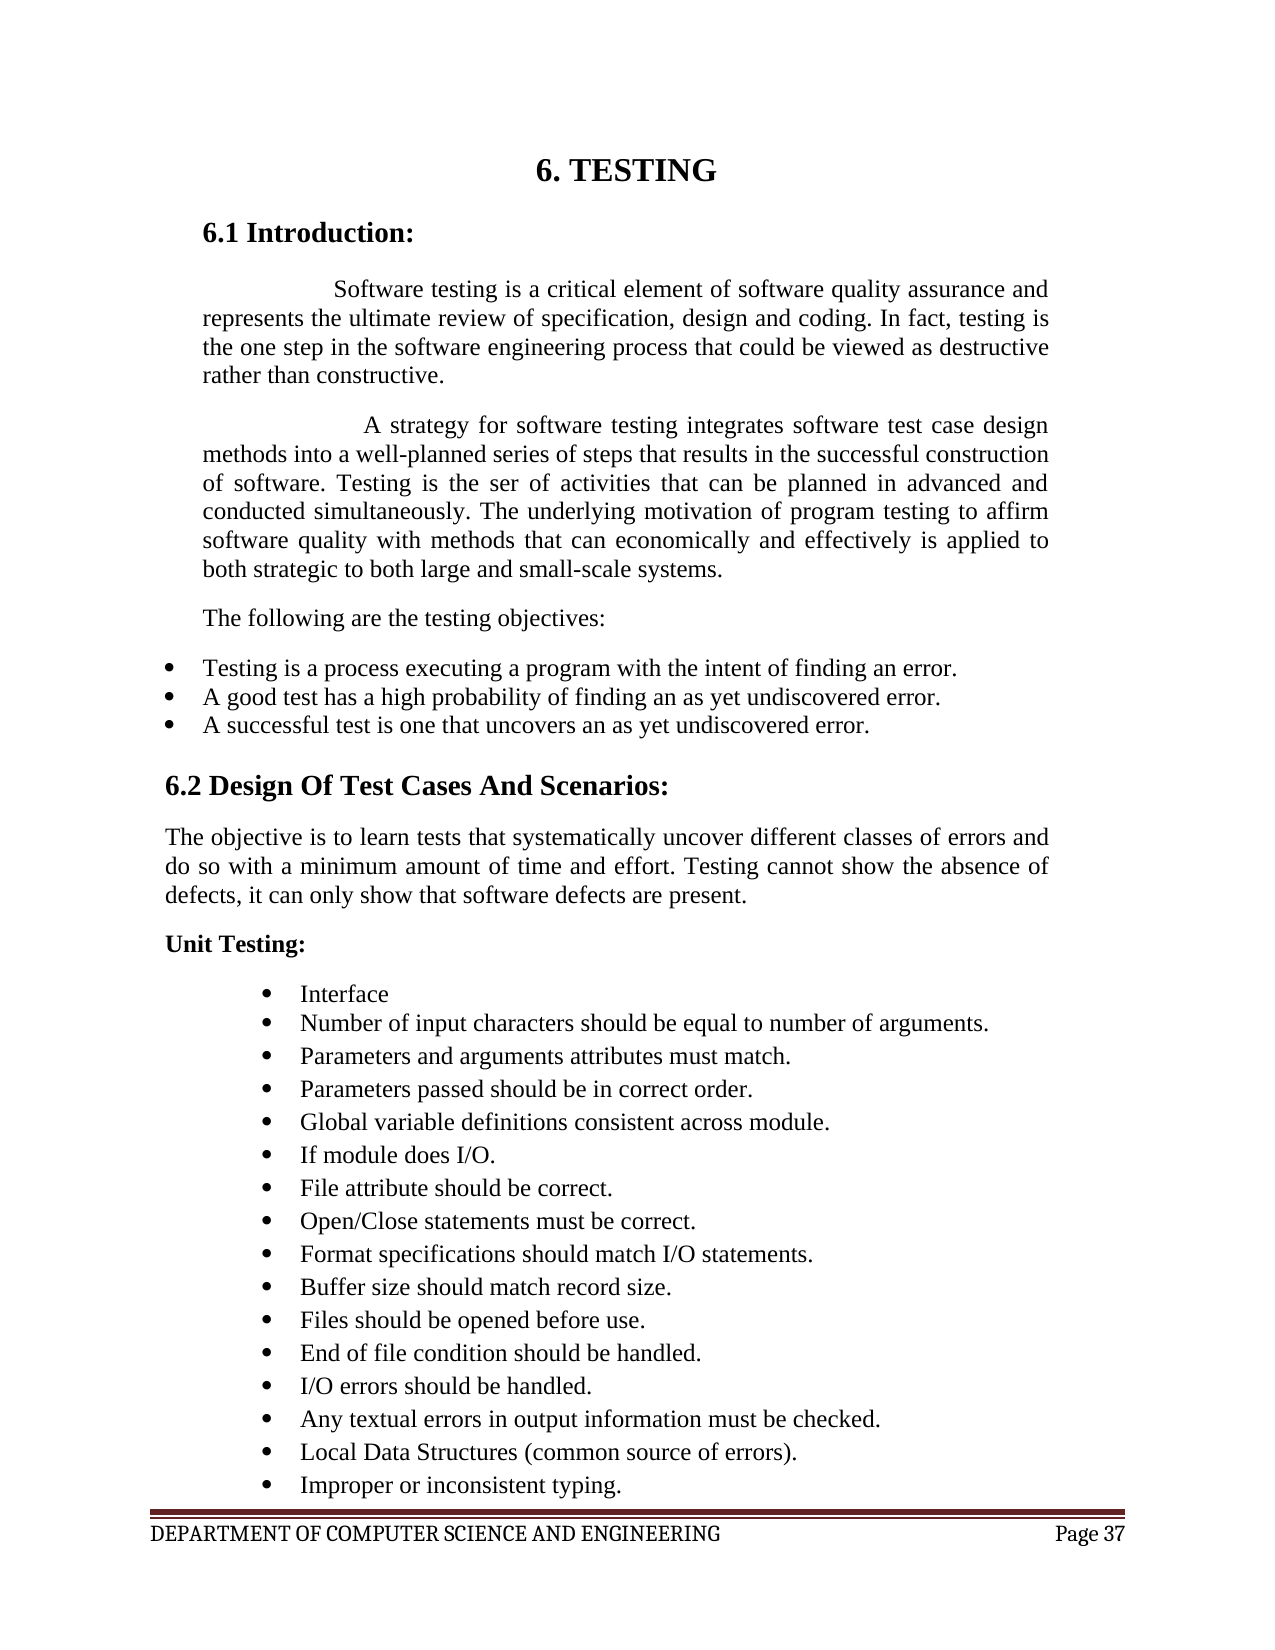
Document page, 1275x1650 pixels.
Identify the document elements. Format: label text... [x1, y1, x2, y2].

list Parameters passed should be in correct order. [262, 1074, 1050, 1103]
list Open/Close statements must be correct. [262, 1206, 1050, 1235]
list Any textual errors in output information must be checked. [262, 1404, 1050, 1433]
list File attribute should be correct. [262, 1173, 1050, 1202]
text Unit Testing: [165, 929, 1050, 958]
list If module does I/O. [262, 1140, 1050, 1169]
list 6.2 Design Of Test Cases And Scenarios: [165, 768, 1050, 802]
text 6. TESTING [202, 150, 1050, 188]
text A strategy for software testing integrates software test case design methods into a well-planned series of steps that results in the successful construction of software. Testing is the ser of activities that can be planned in advanced and conducted simultaneously. The underlying motivation of program testing to affirm software quality with methods that can economically and effectively is applied to both strategic to both large and small-scale systems. [202, 410, 1050, 583]
list Files should be opened before use. [262, 1305, 1050, 1334]
list Local Data Structures (common source of errors). [262, 1437, 1050, 1466]
text The objective is to learn tests that systematically uncover different classes of errors and do so with a minimum amount of time and effort. Testing cannot show the absence of defects, it can only show that software defects are present. [165, 822, 1050, 909]
list I/O errors should be handled. [262, 1371, 1050, 1400]
list Global variable definitions consistent across module. [262, 1107, 1050, 1136]
list Interface [262, 979, 1050, 1008]
list A good test has a high probability of finding an as yet undiscovered error. [165, 682, 1050, 711]
text Software testing is a critical element of software quality assurance and represents the ultimate review of specification, design and coding. In fact, testing is the one step in the software engineering process that could be viewed as destructive rather than constructive. [202, 274, 1050, 389]
list Format specifications should match I/O statements. [262, 1239, 1050, 1268]
list Number of input characters should be equal to number of arguments. [262, 1008, 1050, 1037]
list A successful test is one that uncovers an as yet undiscovered error. [165, 711, 1050, 739]
text The following are the testing objectives: [202, 603, 1050, 632]
list End of file condition should be handled. [262, 1338, 1050, 1367]
list Improper or inconsistent typing. [262, 1470, 1050, 1499]
text 6.1 Introduction: [202, 215, 1050, 248]
list Parameters and arguments attributes must match. [262, 1041, 1050, 1069]
list Buffer size should match record size. [262, 1272, 1050, 1301]
list Testing is a process executing a program with the intent of finding an error. [165, 653, 1050, 682]
